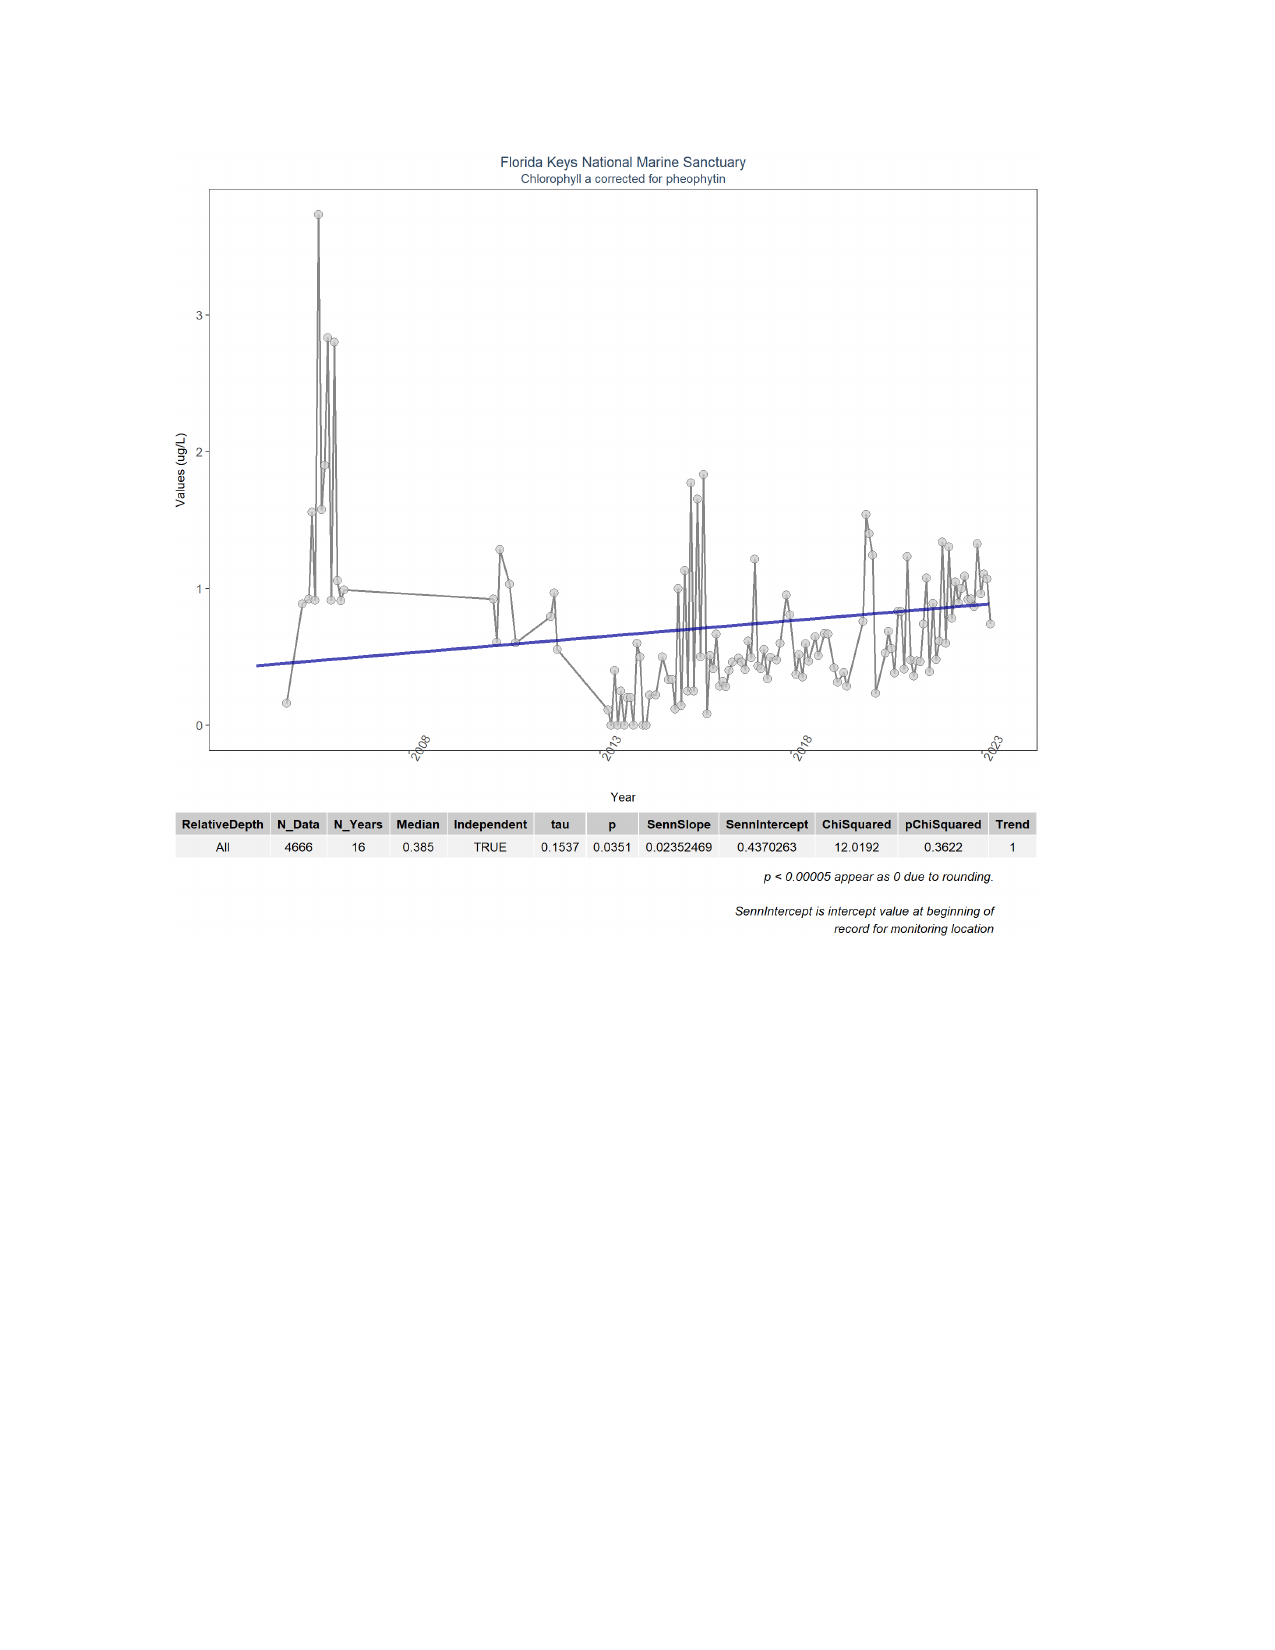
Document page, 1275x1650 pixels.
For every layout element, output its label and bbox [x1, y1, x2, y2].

picture [168, 150, 1044, 938]
